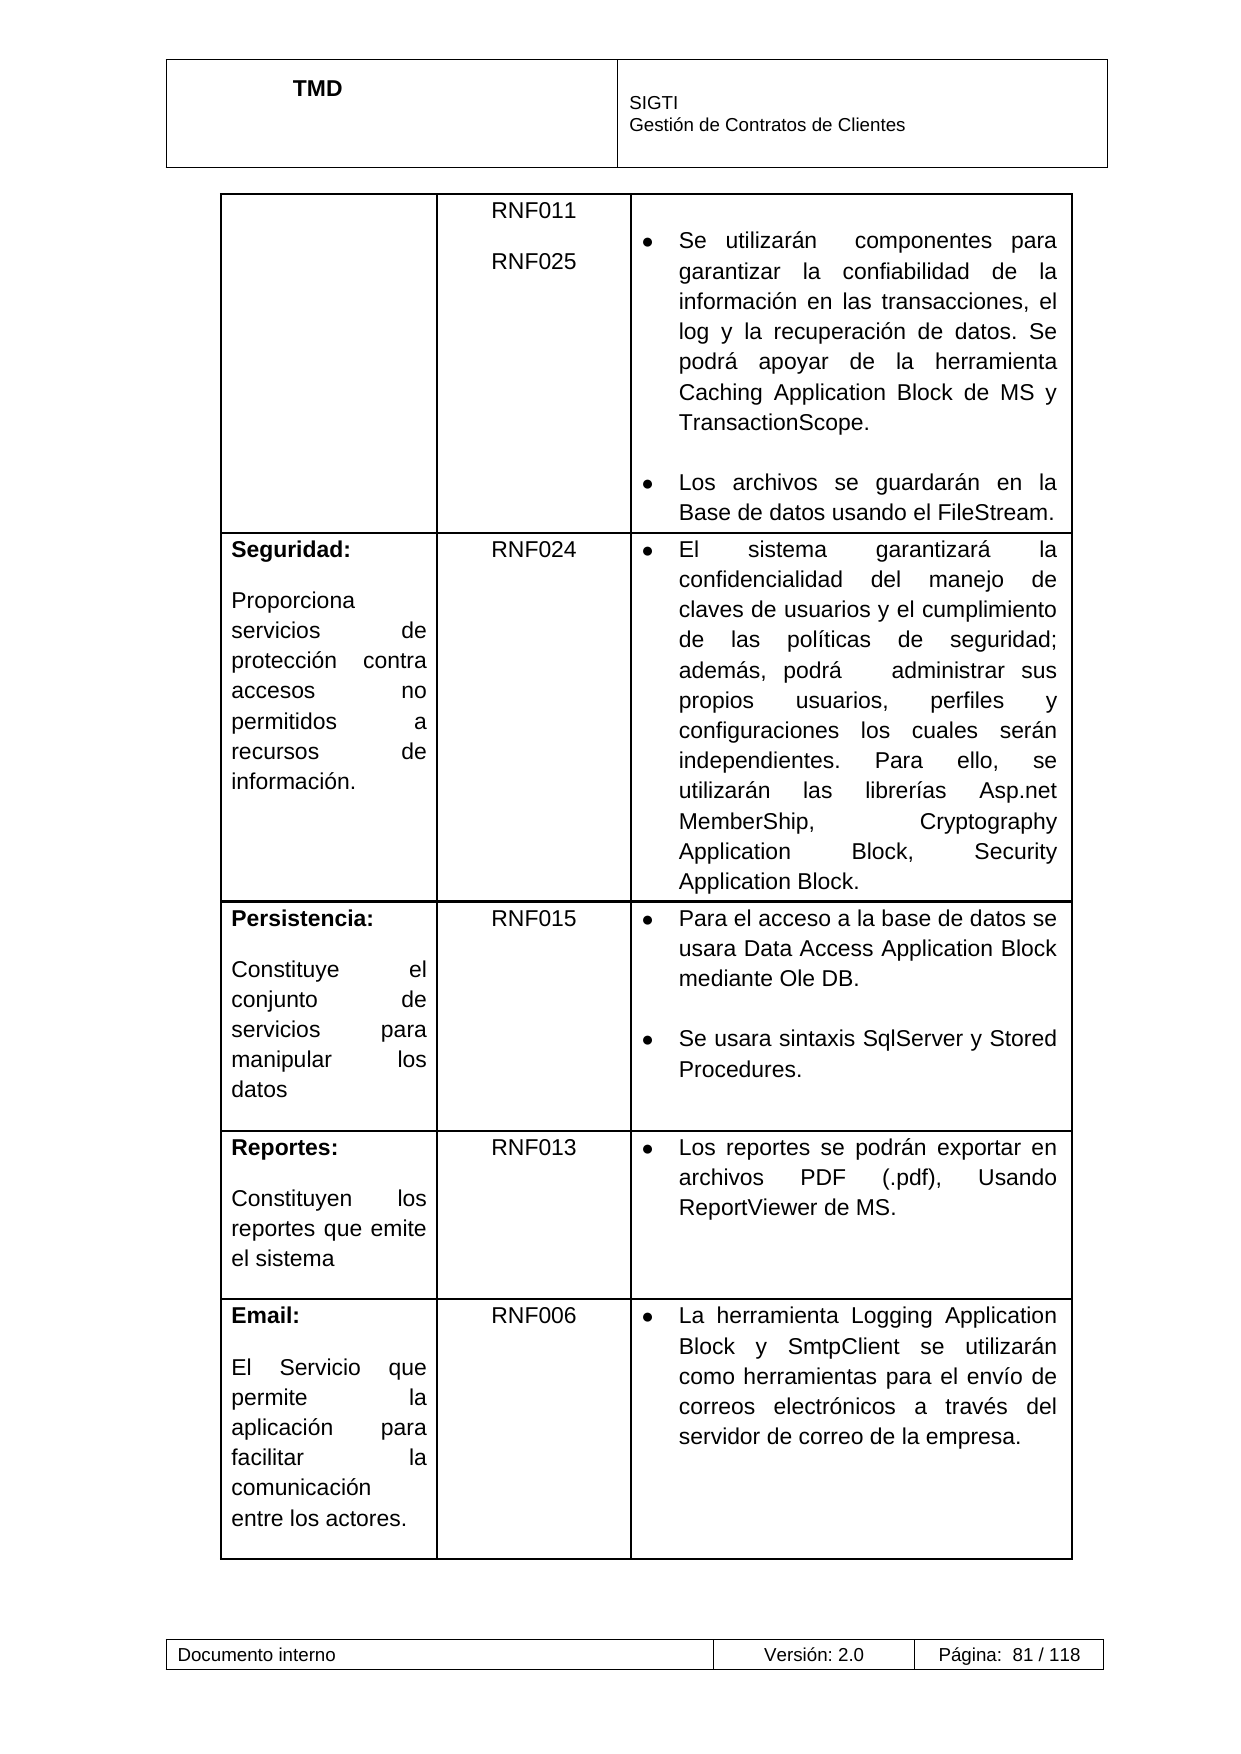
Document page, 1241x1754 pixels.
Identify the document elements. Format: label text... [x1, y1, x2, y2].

table_cell Los reportes se podrán exportar en archivos PDF (.pdf), Usando ReportViewer de MS. [632, 1132, 1071, 1298]
table_cell El sistema garantizará la confidencialidad del manejo de claves de usuarios y el cumplimiento de las políticas de seguridad; además, podrá administrar sus propios usuarios, perfiles y configuraciones los cuales serán independientes. Para ello, se utilizarán las librerías Asp.net MemberShip, Cryptography Application Block, Security Application Block. [632, 534, 1071, 900]
table_cell Persistencia: Constituye el conjunto de servicios para manipular los datos [222, 903, 436, 1129]
table_cell Email: El Servicio que permite la aplicación para facilitar la comunicación entre los actores. [222, 1300, 436, 1558]
table_cell RNF015 [438, 903, 630, 1129]
table_cell RNF013 [438, 1132, 630, 1298]
table_cell La herramienta Logging Application Block y SmtpClient se utilizarán como herramientas para el envío de correos electrónicos a través del servidor de correo de la empresa. [632, 1300, 1071, 1558]
table_cell RNF006 [438, 1300, 630, 1558]
table_cell Reportes: Constituyen los reportes que emite el sistema [222, 1132, 436, 1298]
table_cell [438, 195, 630, 532]
table_cell Para el acceso a la base de datos se usara Data Access Application Block mediante Ole DB. Se usara sintaxis SqlServer y Stored Procedures. [632, 903, 1071, 1129]
table_cell RNF024 [438, 534, 630, 900]
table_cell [632, 195, 1071, 532]
table_cell Seguridad: Proporciona servicios de protección contra accesos no permitidos a recursos de información. [222, 534, 436, 900]
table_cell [222, 195, 436, 532]
